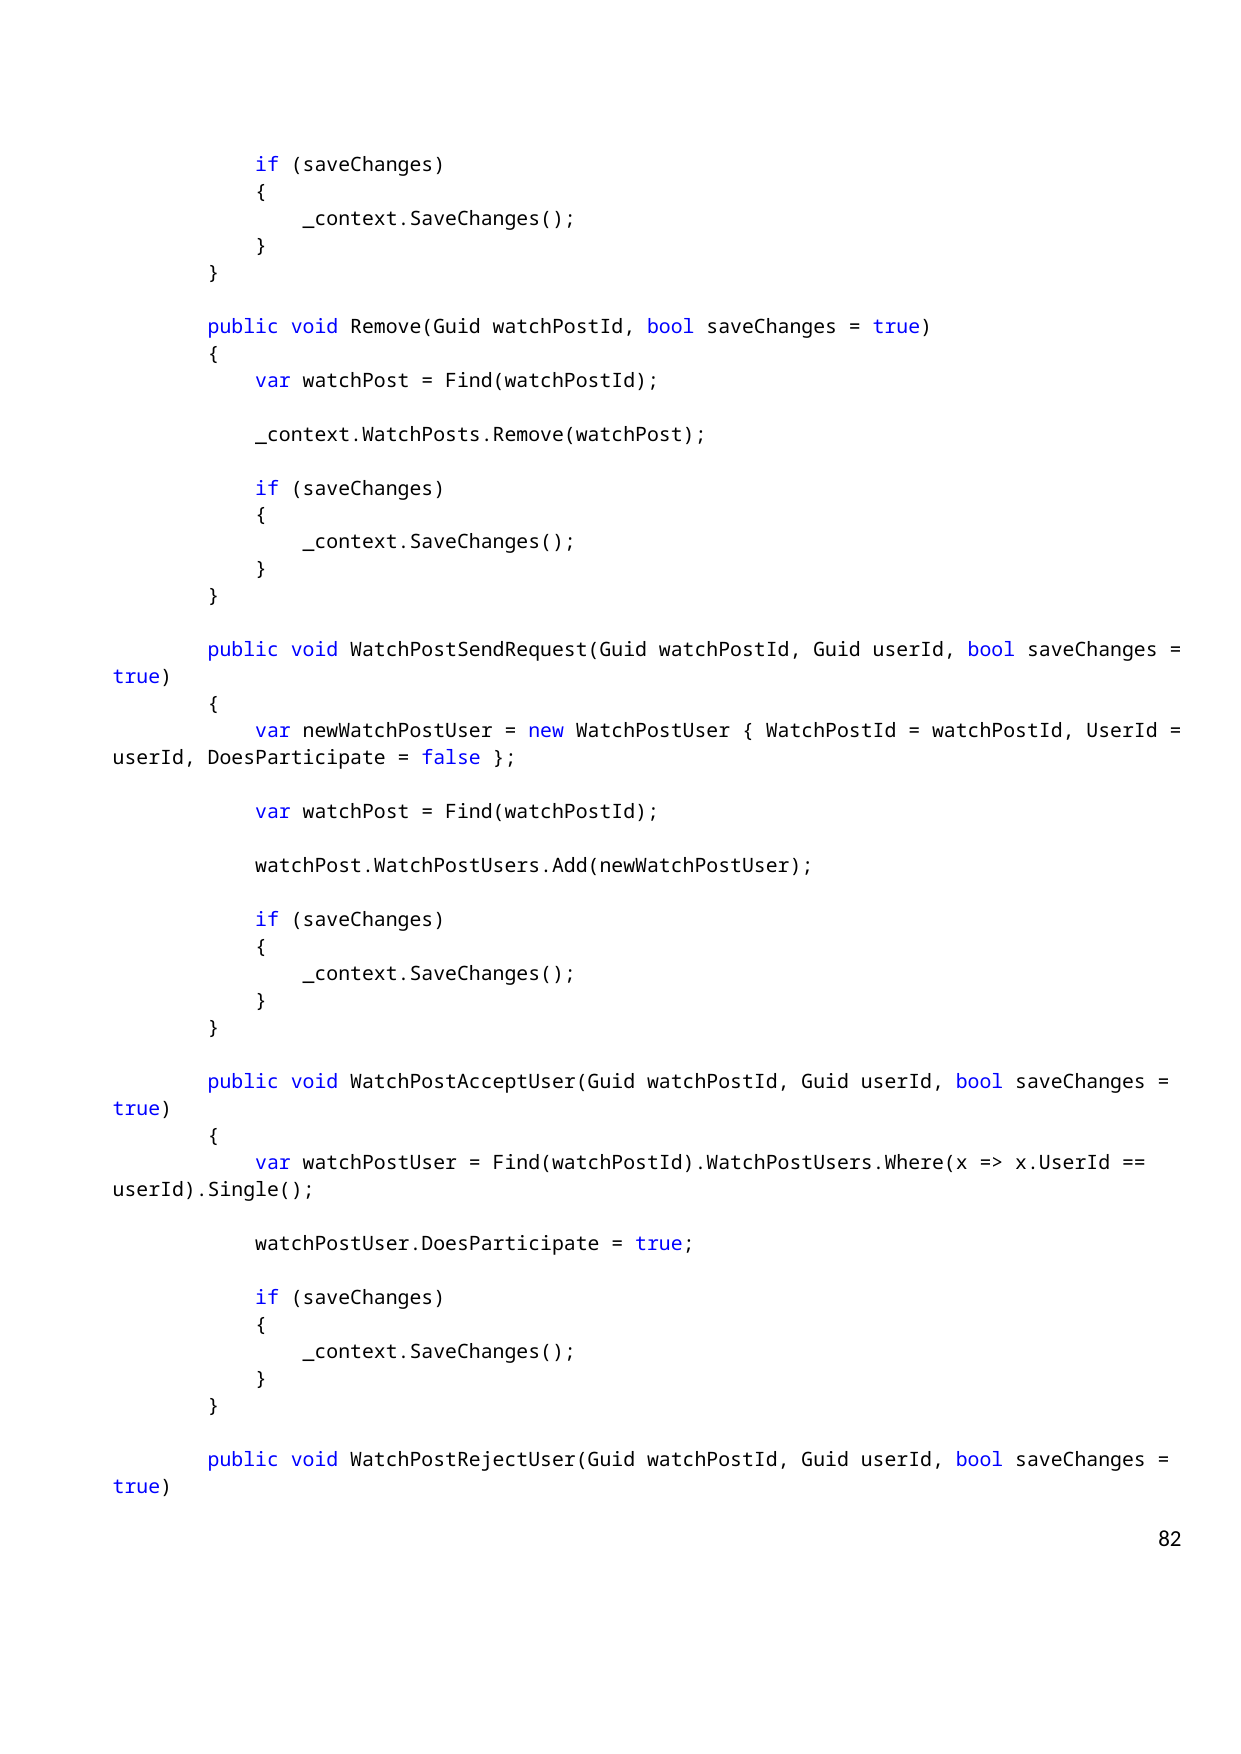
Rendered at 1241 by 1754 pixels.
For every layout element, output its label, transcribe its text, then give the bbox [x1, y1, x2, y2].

text var watchPostUser = Find(watchPostId).WatchPostUsers.Where(x => x.UserId == userId).Single(); [112, 1148, 1181, 1202]
text public void WatchPostAcceptUser(Guid watchPostId, Guid userId, bool saveChanges = true) [112, 1067, 1181, 1121]
text { [112, 932, 1181, 959]
text _context.SaveChanges(); [112, 204, 1181, 231]
text if (saveChanges) [112, 905, 1181, 932]
text _context.SaveChanges(); [112, 959, 1181, 986]
text watchPost.WatchPostUsers.Add(newWatchPostUser); [112, 851, 1181, 878]
text if (saveChanges) [112, 1283, 1181, 1310]
text } [112, 986, 1181, 1013]
text var watchPost = Find(watchPostId); [112, 366, 1181, 393]
text _context.WatchPosts.Remove(watchPost); [112, 420, 1181, 447]
text { [112, 1310, 1181, 1337]
text public void WatchPostRejectUser(Guid watchPostId, Guid userId, bool saveChanges = true) [112, 1445, 1181, 1499]
text } [112, 1391, 1181, 1418]
text } [112, 582, 1181, 609]
text _context.SaveChanges(); [112, 1337, 1181, 1364]
text { [112, 501, 1181, 528]
text } [112, 258, 1181, 285]
text } [112, 1013, 1181, 1040]
text if (saveChanges) [112, 474, 1181, 501]
text } [112, 555, 1181, 582]
text var newWatchPostUser = new WatchPostUser { WatchPostId = watchPostId, UserId = userId, DoesParticipate = false }; [112, 717, 1181, 771]
text var watchPost = Find(watchPostId); [112, 797, 1181, 824]
text public void Remove(Guid watchPostId, bool saveChanges = true) [112, 312, 1181, 339]
text watchPostUser.DoesParticipate = true; [112, 1229, 1181, 1256]
text } [112, 231, 1181, 258]
text { [112, 177, 1181, 204]
text _context.SaveChanges(); [112, 528, 1181, 555]
text } [112, 1364, 1181, 1391]
text public void WatchPostSendRequest(Guid watchPostId, Guid userId, bool saveChanges = true) [112, 636, 1181, 689]
text { [112, 1121, 1181, 1148]
text { [112, 339, 1181, 366]
text { [112, 689, 1181, 717]
text if (saveChanges) [112, 150, 1181, 177]
